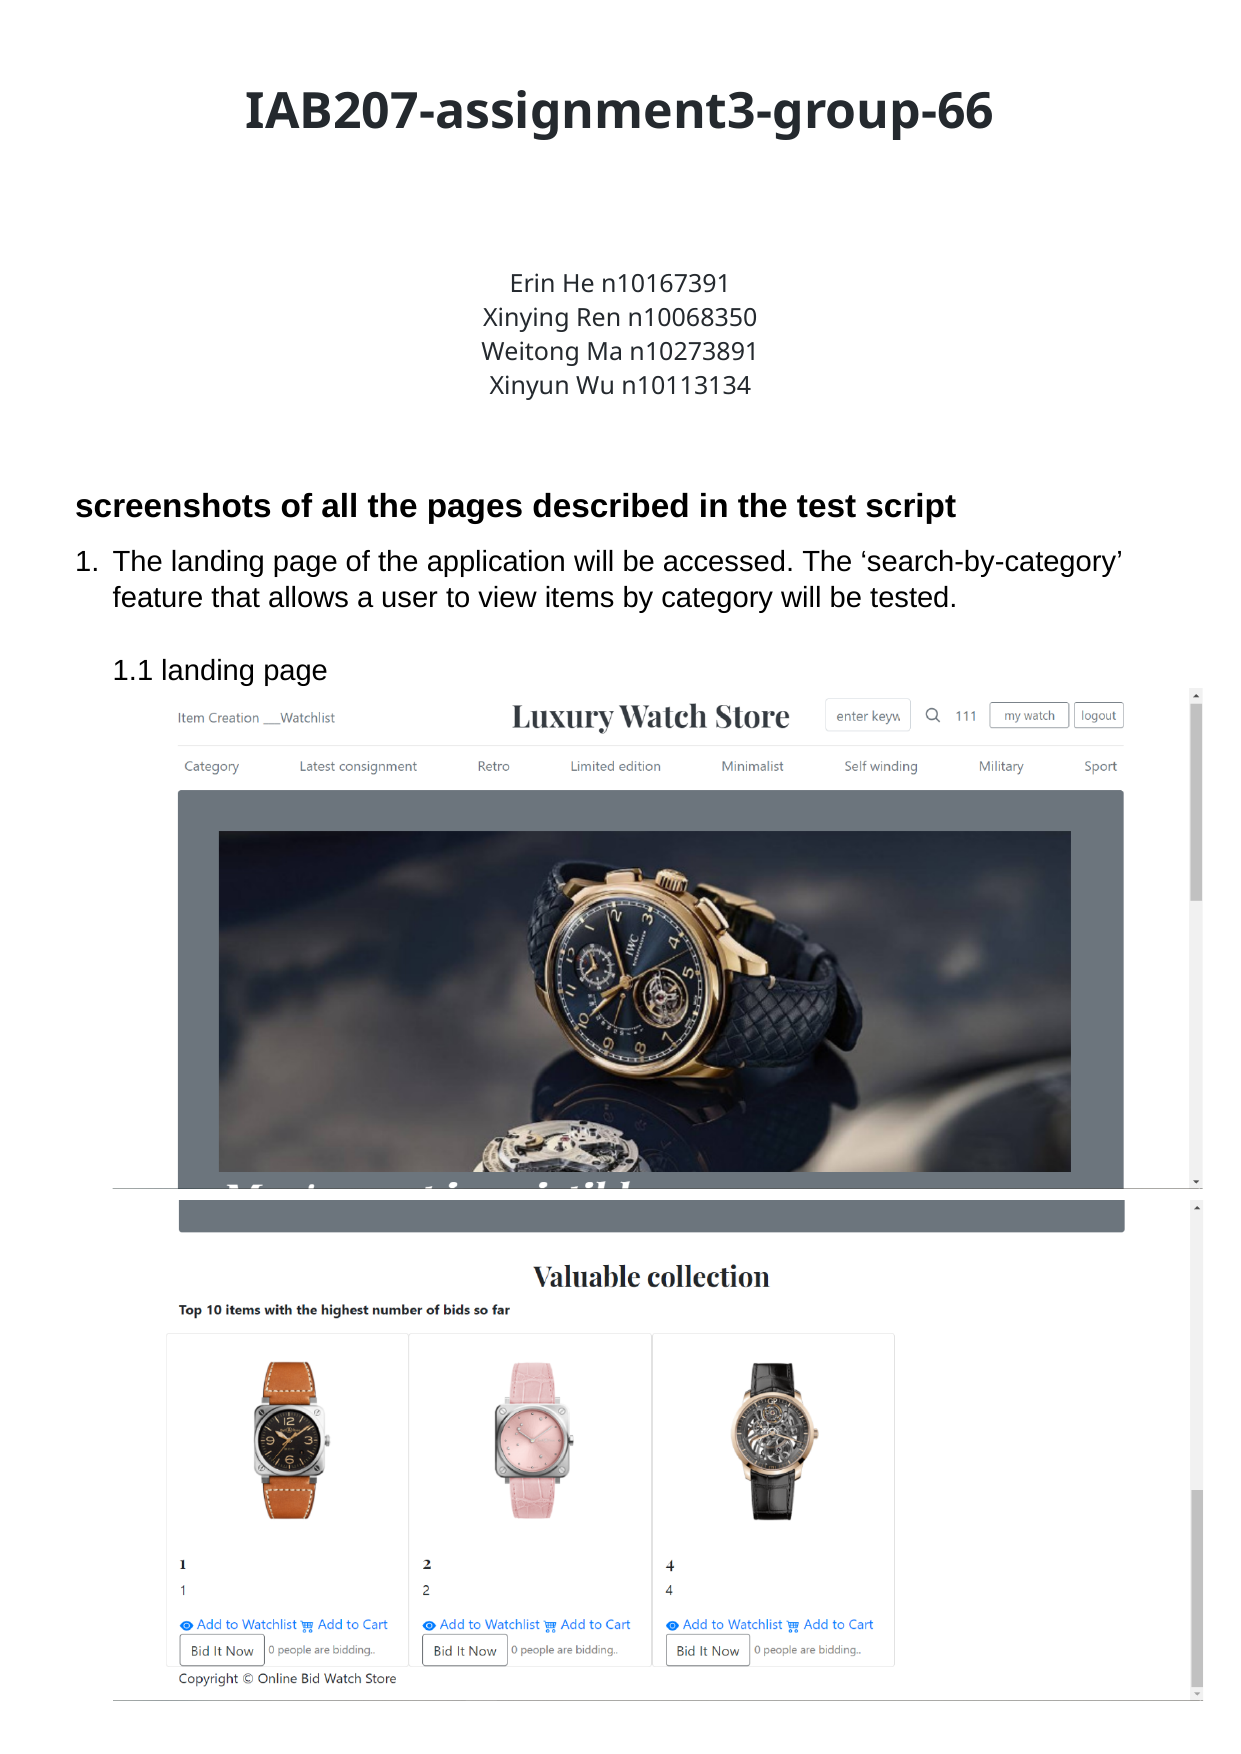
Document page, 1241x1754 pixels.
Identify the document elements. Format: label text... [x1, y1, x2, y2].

text screenshots of all the pages described in the test script [75, 486, 1165, 525]
list 1.1 landing page [112, 653, 1165, 686]
text Erin He n10167391 Xinying Ren n10068350 Weitong Ma n10273891 Xinyun Wu n10113134 [75, 265, 1165, 402]
text IAB207-assignment3-group-66 [75, 75, 1165, 143]
picture [113, 1200, 1204, 1701]
list The landing page of the application will be accessed. The ‘search-by-category’ feature that allows a user to view items by category will be tested. [75, 544, 1165, 614]
picture [112, 688, 1203, 1189]
